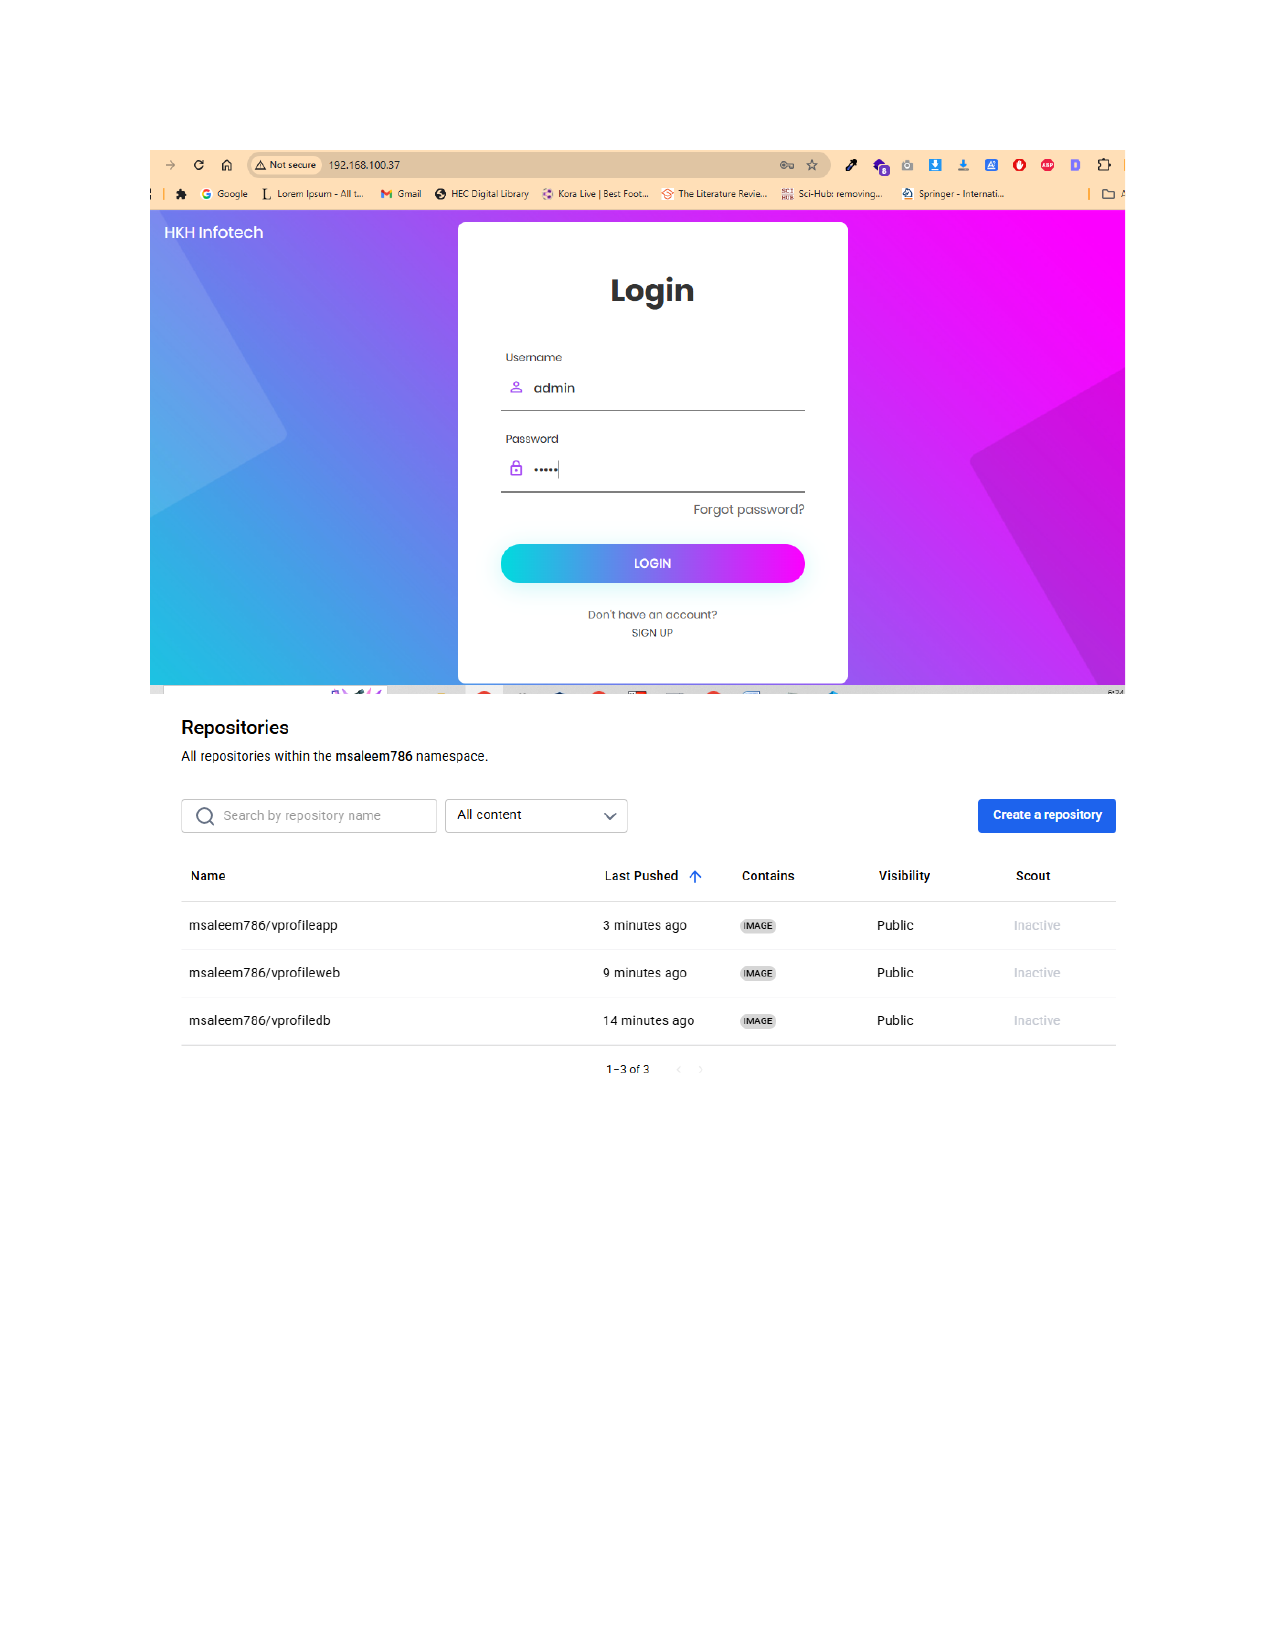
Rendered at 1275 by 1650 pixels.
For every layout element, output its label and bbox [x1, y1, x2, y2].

picture [150, 150, 1125, 694]
picture [150, 718, 1125, 1073]
